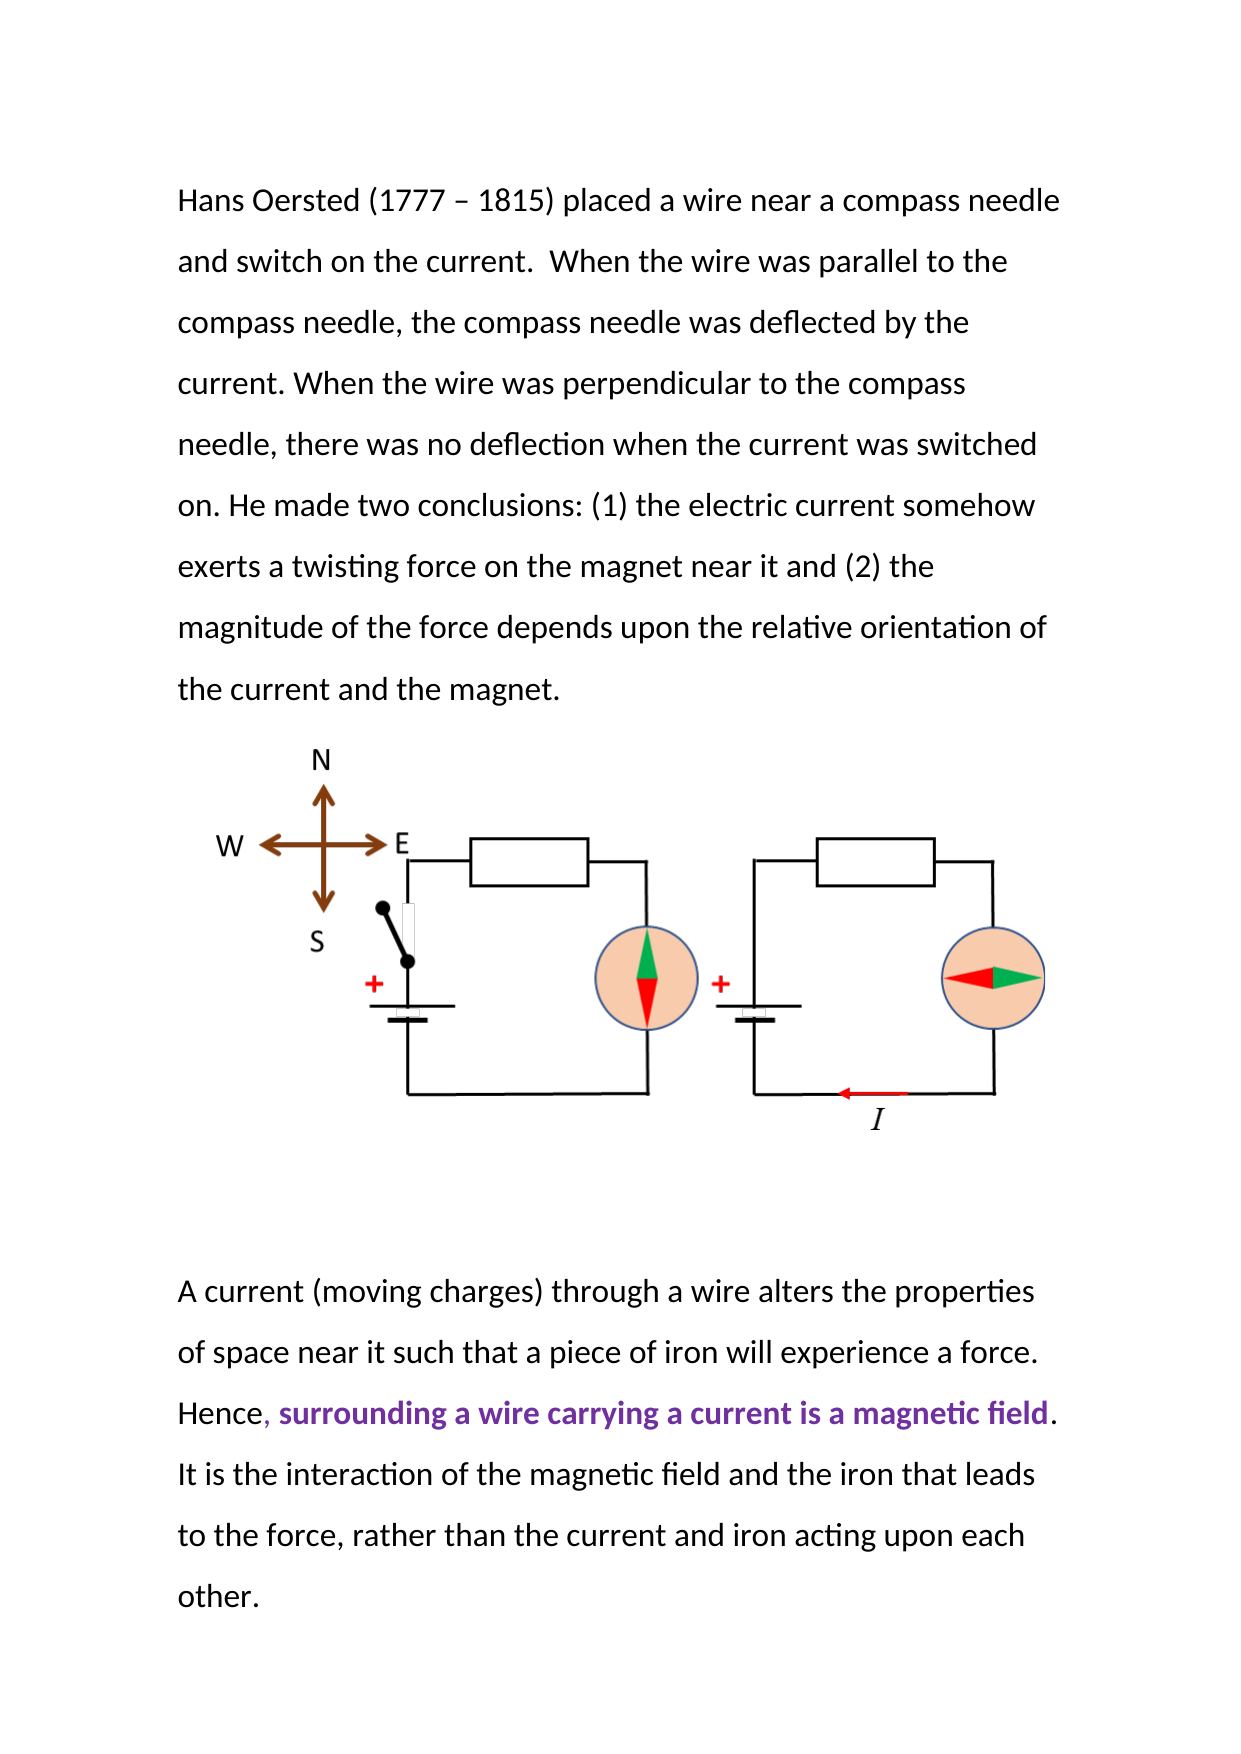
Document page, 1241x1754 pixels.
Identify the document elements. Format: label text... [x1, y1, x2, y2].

text Hans Oersted (1777 – 1815) placed a wire near a compass needle and switch on the current. When the wire was parallel to the compass needle, the compass needle was deflected by the current. When the wire was perpendicular to the compass needle, there was no deflection when the current was switched on. He made two conclusions: (1) the electric current somehow exerts a twisting force on the magnet near it and (2) the magnitude of the force depends upon the relative orientation of the current and the magnet. [177, 179, 1063, 708]
text A current (moving charges) through a wire alters the properties of space near it such that a piece of iron will experience a force. Hence, surrounding a wire carrying a current is a magnetic field. It is the interaction of the magnetic field and the iron that leads to the force, rather than the current and iron acting upon each other. [177, 1270, 1063, 1616]
picture [195, 728, 1046, 1134]
